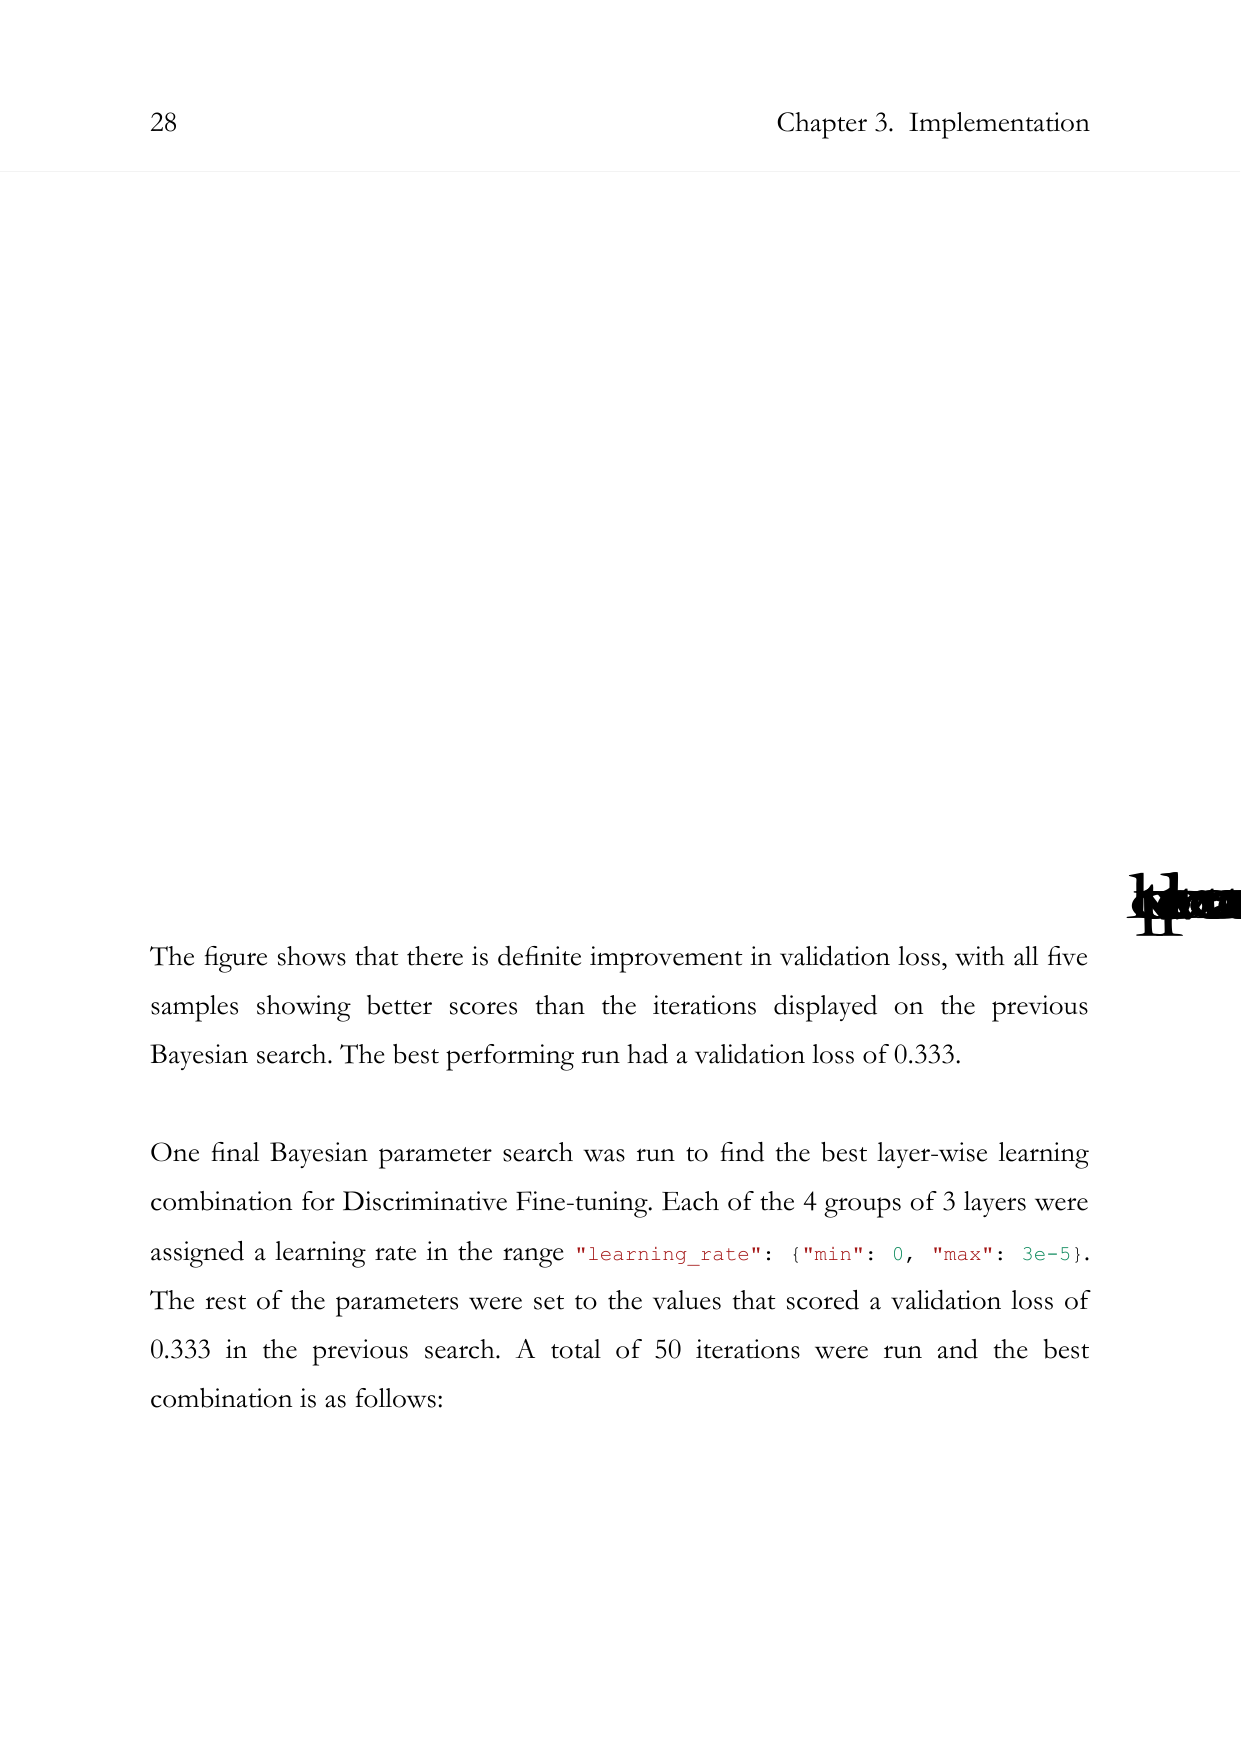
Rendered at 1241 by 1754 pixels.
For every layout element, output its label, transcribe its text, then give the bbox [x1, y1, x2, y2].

text The figure shows that there is definite improvement in validation loss, with all five samples showing better scores than the iterations displayed on the previous Bayesian search. The best performing run had a validation loss of 0.333. [150, 940, 1090, 1071]
text One final Bayesian parameter search was run to find the best layer-wise learning combination for Discriminative Fine-tuning. Each of the 4 groups of 3 layers were assigned a learning rate in the range "learning_rate": {"min": 0, "max": 3e-5}. The rest of the parameters were set to the values that scored a validation loss of 0.333 in the previous search. A total of 50 iterations were run and the best combination is as follows: [150, 1137, 1090, 1415]
